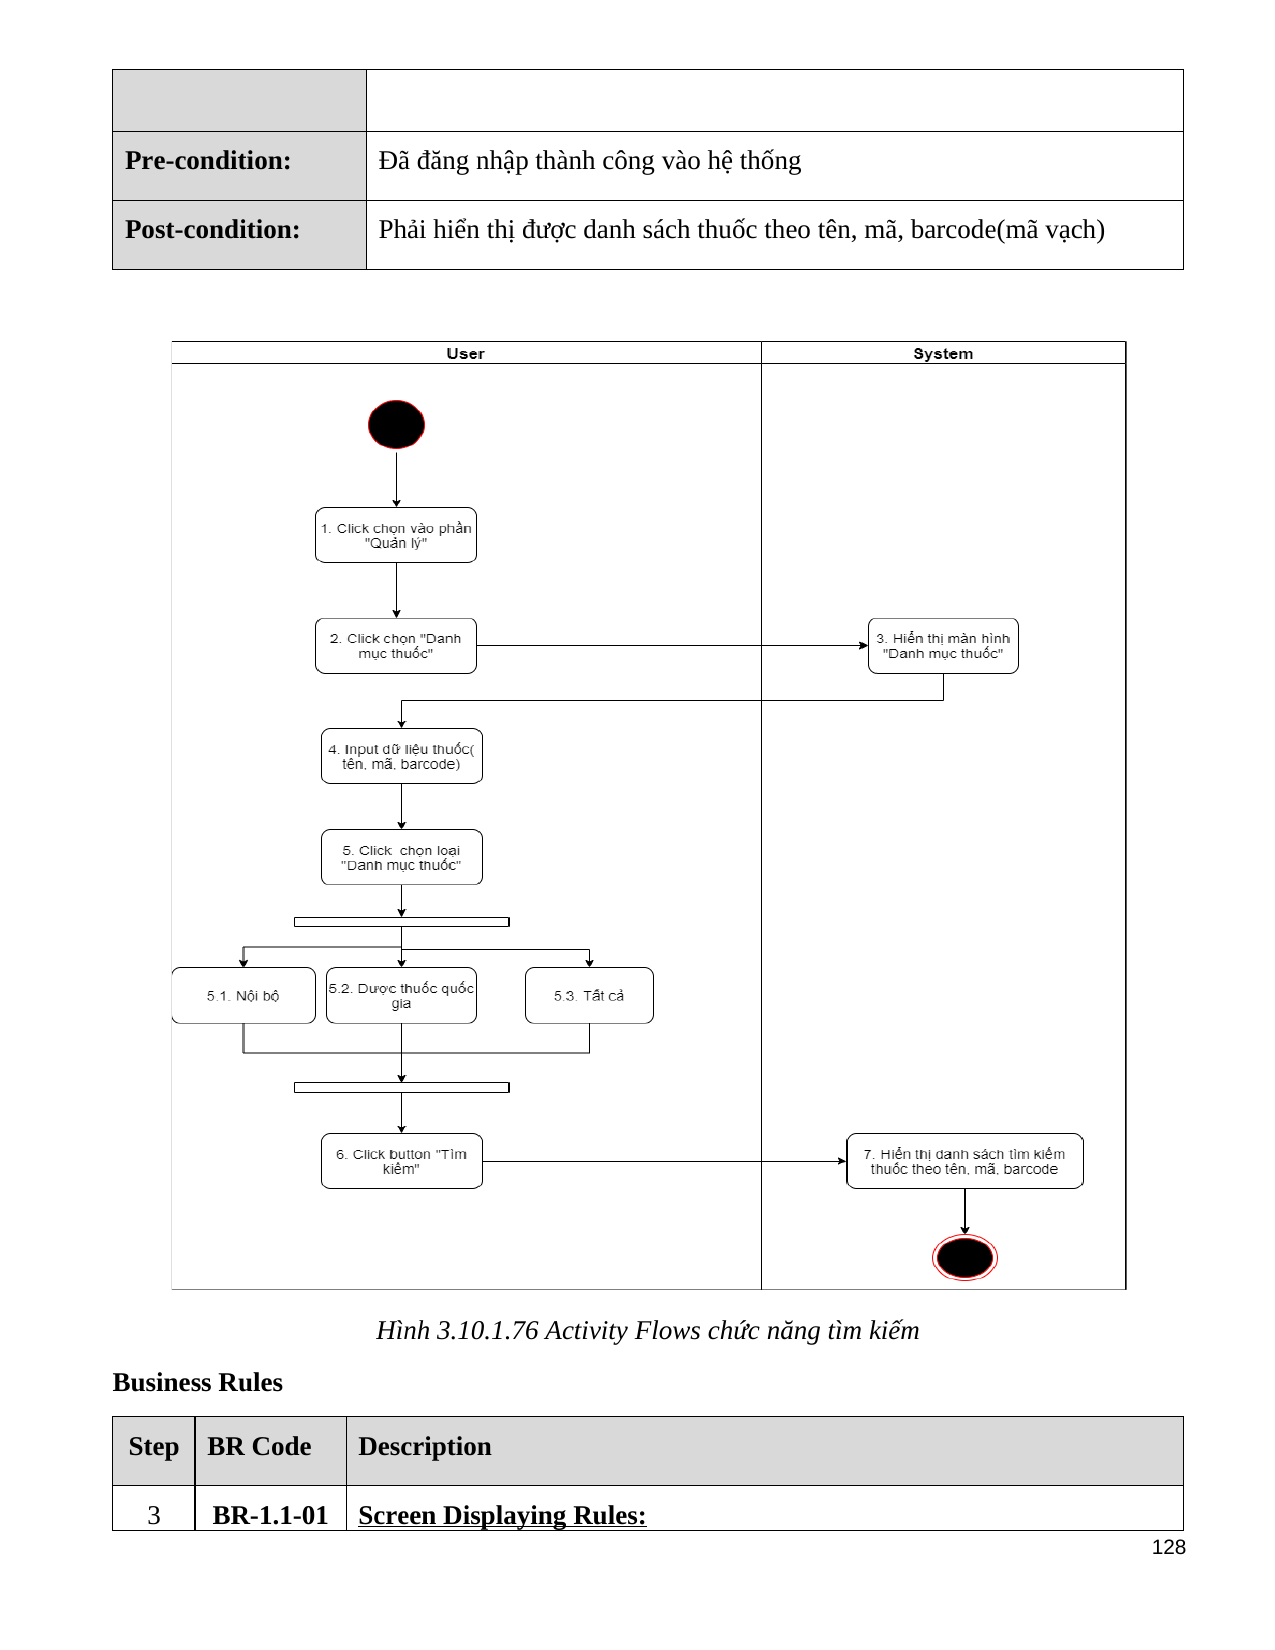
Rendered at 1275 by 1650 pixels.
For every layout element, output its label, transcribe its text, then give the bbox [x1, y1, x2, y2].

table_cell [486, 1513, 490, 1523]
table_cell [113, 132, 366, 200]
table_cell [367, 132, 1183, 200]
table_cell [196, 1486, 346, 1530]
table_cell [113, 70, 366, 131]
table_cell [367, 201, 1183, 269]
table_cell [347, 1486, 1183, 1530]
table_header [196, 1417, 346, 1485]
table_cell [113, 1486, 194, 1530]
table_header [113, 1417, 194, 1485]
text Business Rules [112, 1366, 1186, 1397]
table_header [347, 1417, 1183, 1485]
picture [171, 341, 1127, 1290]
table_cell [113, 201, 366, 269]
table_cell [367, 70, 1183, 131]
